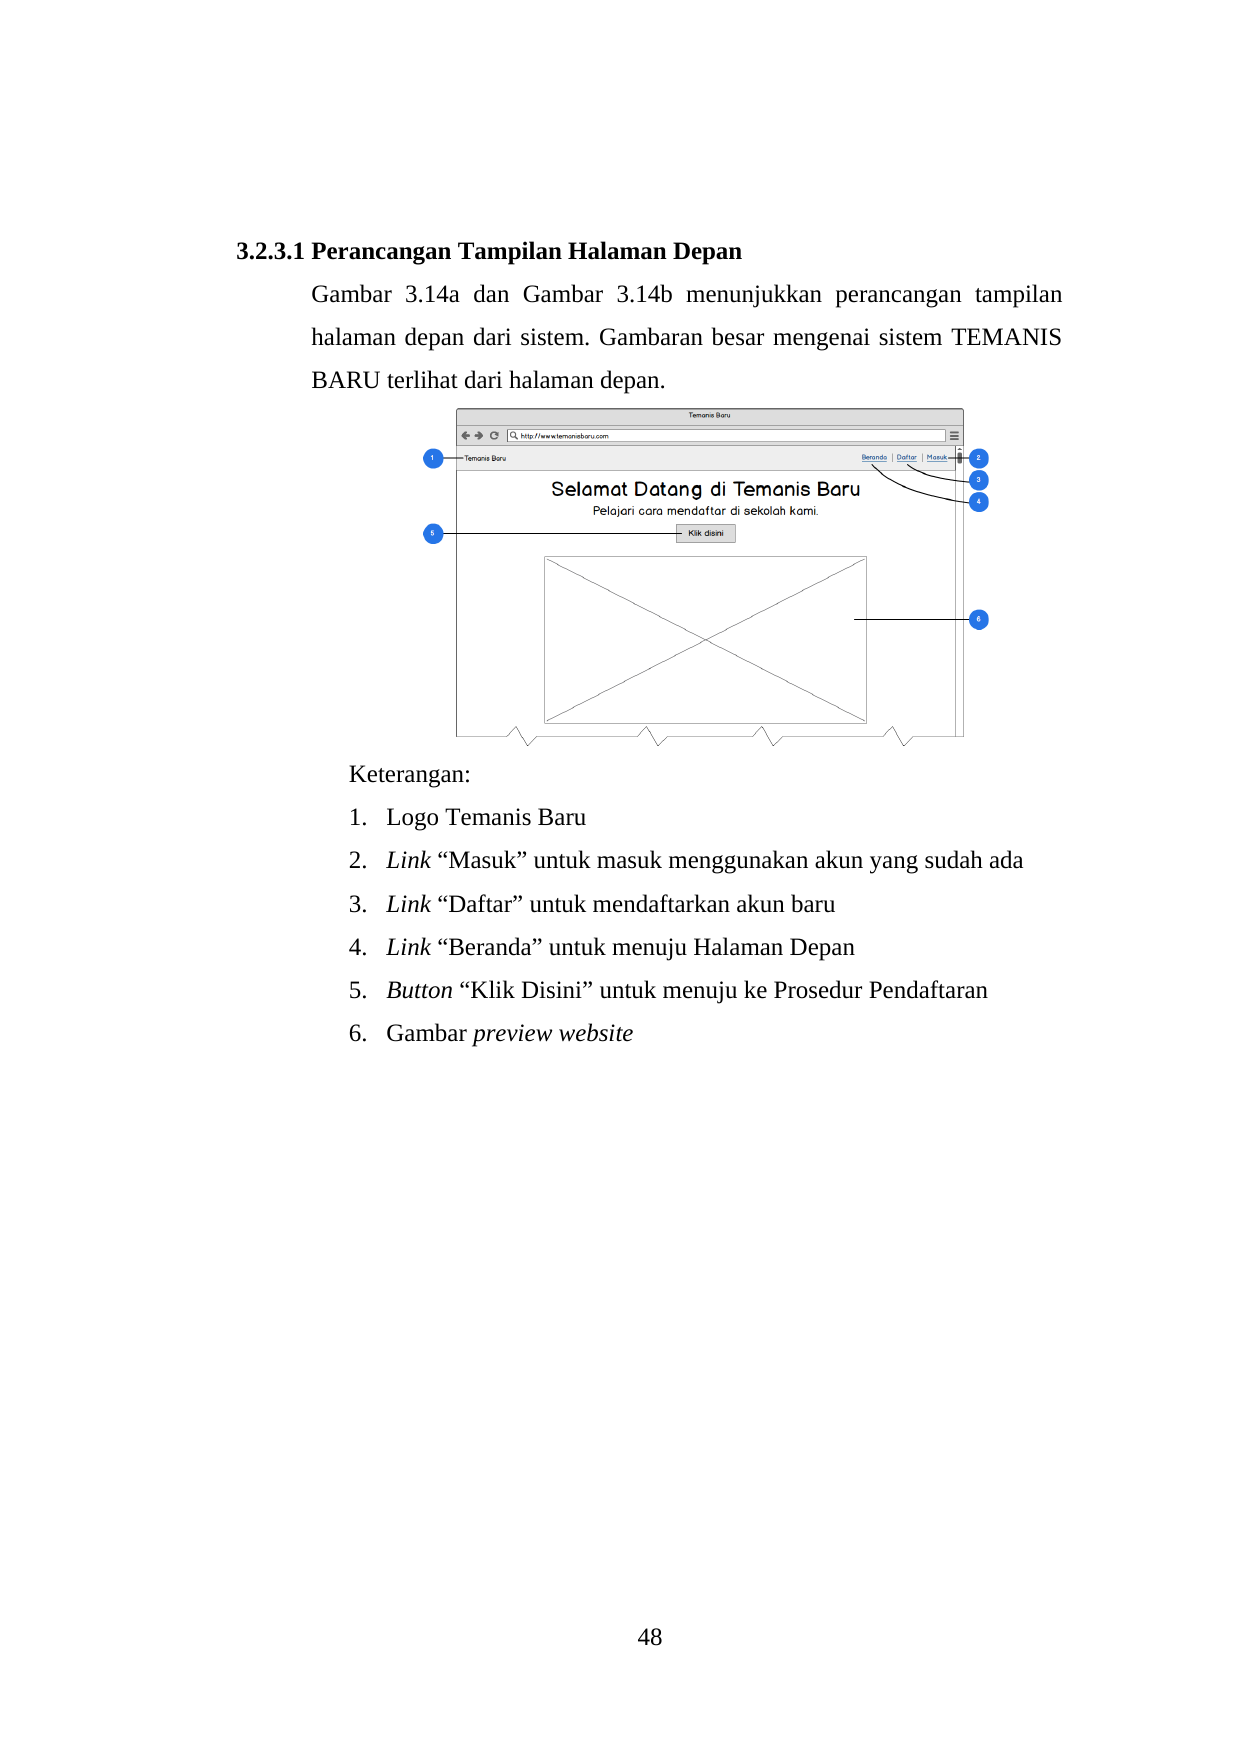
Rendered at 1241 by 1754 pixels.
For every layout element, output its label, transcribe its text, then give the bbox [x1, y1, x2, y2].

list Link “Daftar” untuk mendaftarkan akun baru [349, 889, 1063, 917]
list Button “Klik Disini” untuk menuju ke Prosedur Pendaftaran [349, 975, 1063, 1004]
list Gambar 3.14a dan Gambar 3.14b menunjukkan perancangan tampilan halaman depan dari sistem. Gambaran besar mengenai sistem TEMANIS BARU terlihat dari halaman depan. [311, 279, 1063, 394]
list Logo Temanis Baru [349, 802, 1063, 831]
text 3.2.3.1 Perancangan Tampilan Halaman Depan [236, 236, 1063, 265]
list Keterangan: [349, 759, 1063, 788]
picture [423, 408, 989, 746]
list Gambar preview website [349, 1018, 1063, 1047]
list Link “Beranda” untuk menuju Halaman Depan [349, 932, 1063, 961]
list Link “Masuk” untuk masuk menggunakan akun yang sudah ada [349, 846, 1063, 874]
